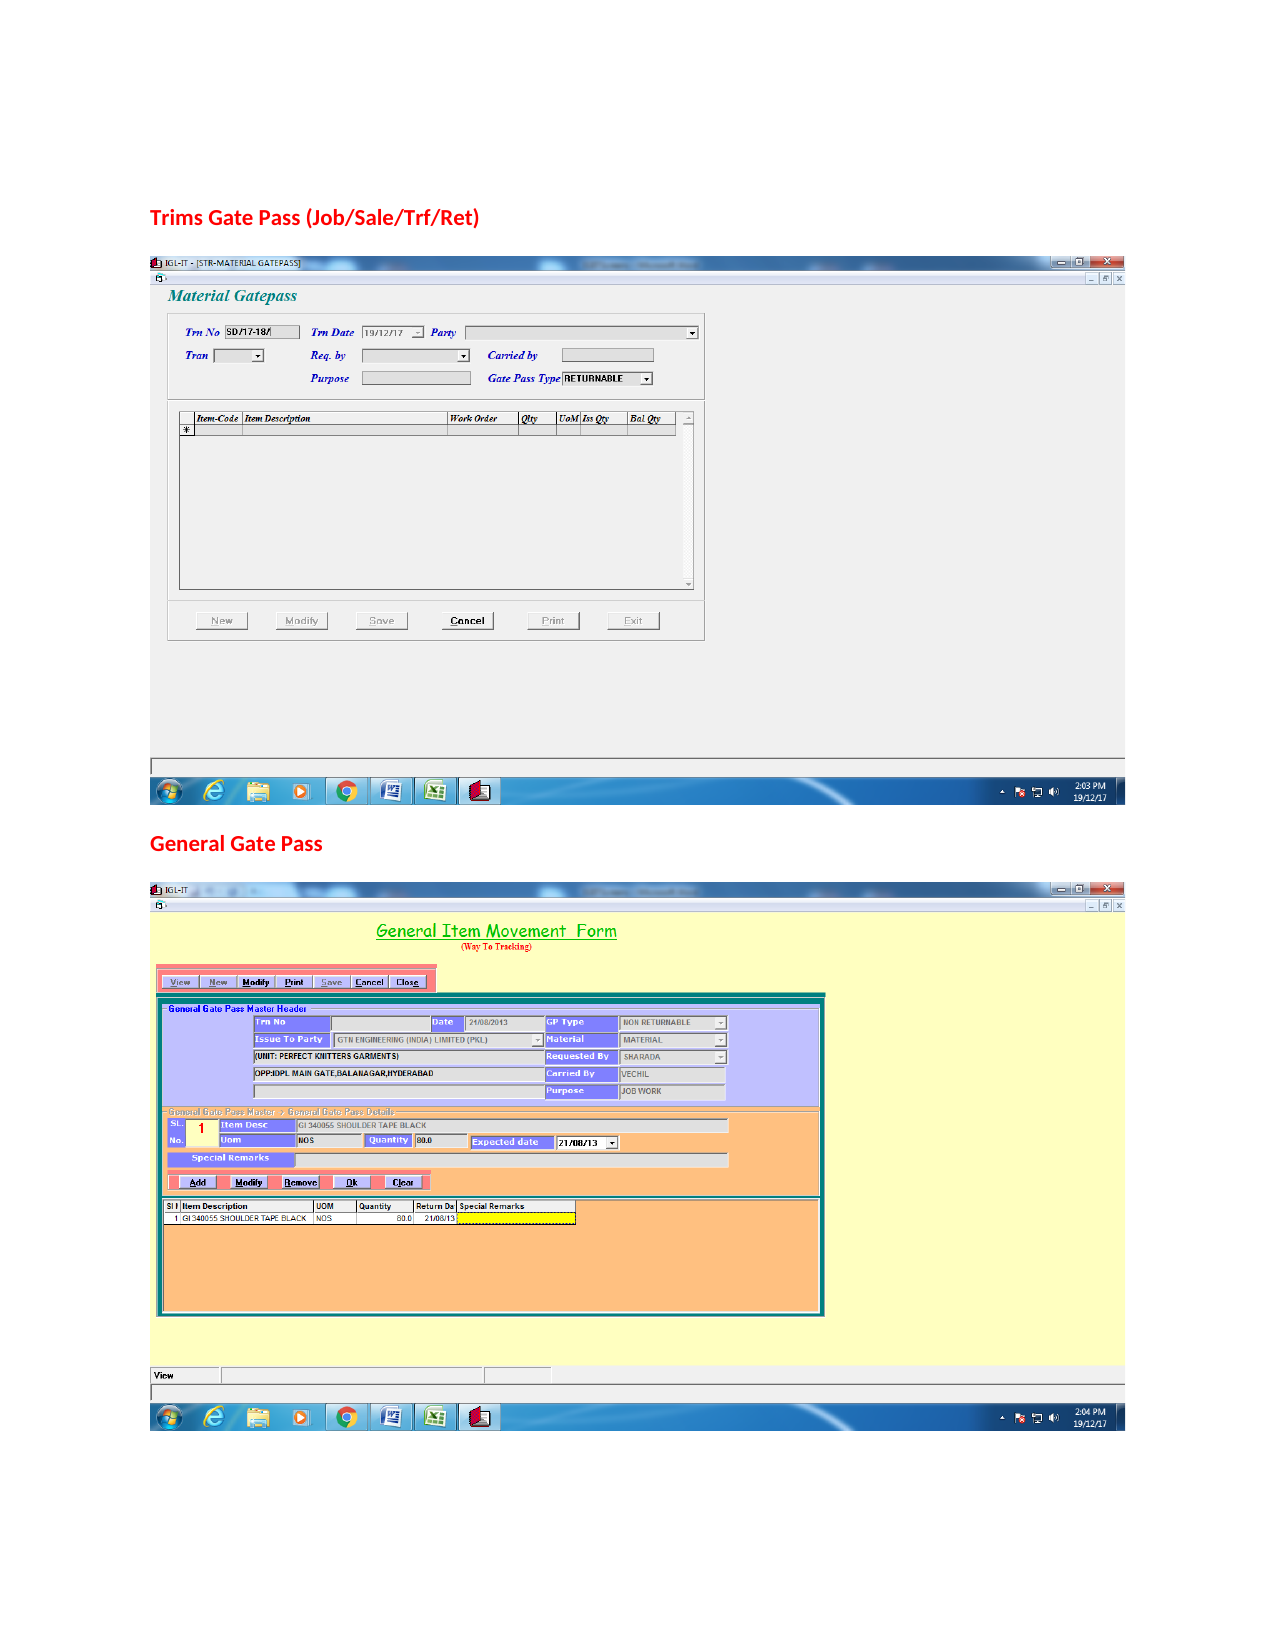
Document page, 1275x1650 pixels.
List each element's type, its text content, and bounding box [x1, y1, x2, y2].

text Trims Gate Pass (Job/Sale/Trf/Ret) [150, 203, 1125, 231]
picture [150, 882, 1125, 1431]
picture [150, 256, 1125, 805]
text General Gate Pass [150, 829, 1125, 857]
